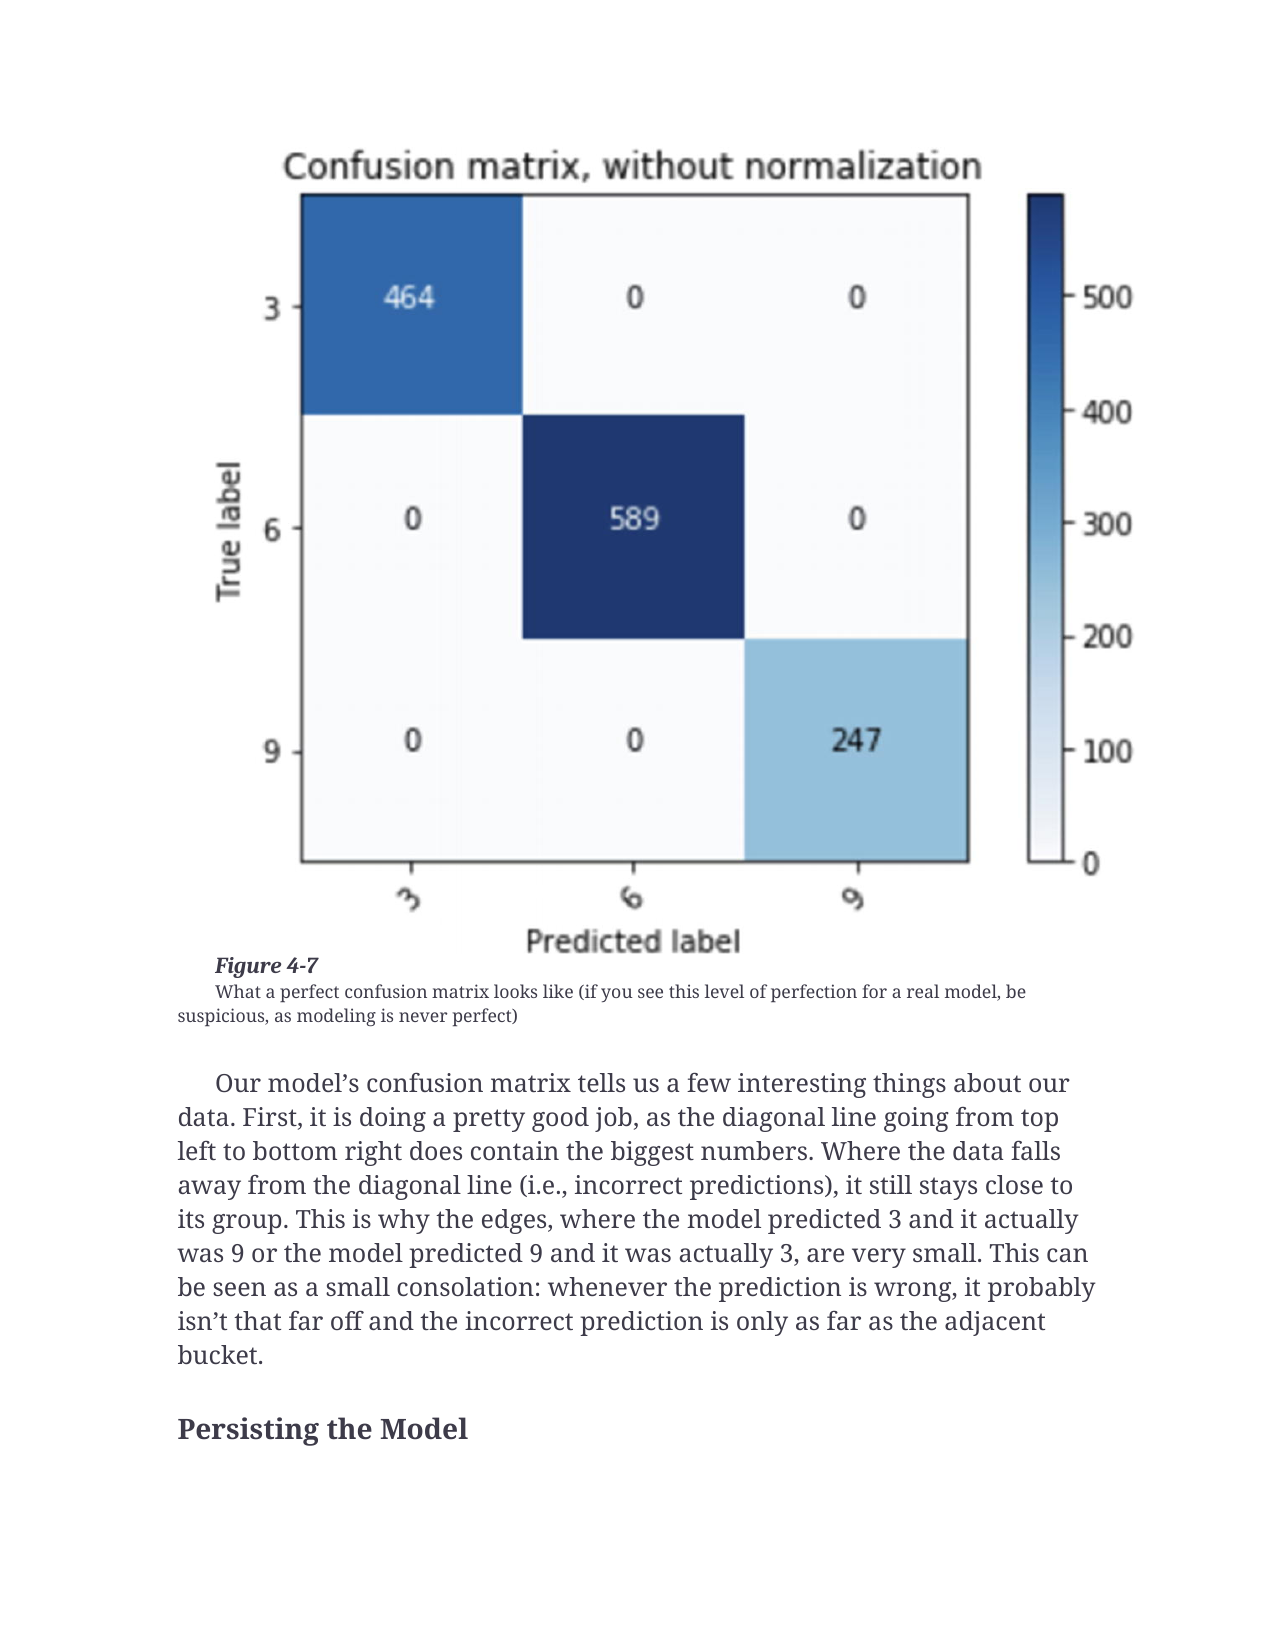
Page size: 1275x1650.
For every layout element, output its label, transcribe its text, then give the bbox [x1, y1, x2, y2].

text Our model’s confusion matrix tells us a few interesting things about our data. First, it is doing a pretty good job, as the diagonal line going from top left to bottom right does contain the biggest numbers. Where the data falls away from the diagonal line (i.e., incorrect predictions), it still stays close to its group. This is why the edges, where the model predicted 3 and it actually was 9 or the model predicted 9 and it was actually 3, are very small. This can be seen as a small consolation: whenever the prediction is wrong, it probably isn’t that far off and the incorrect prediction is only as far as the adjacent bucket. [177, 1065, 1098, 1372]
text Persisting the Model [177, 1409, 1098, 1448]
text What a perfect confusion matrix looks like (if you see this level of perfection for a real model, be suspicious, as modeling is never perfect) [177, 979, 1098, 1028]
text Figure 4-7 [177, 953, 1098, 979]
picture [214, 147, 1136, 954]
